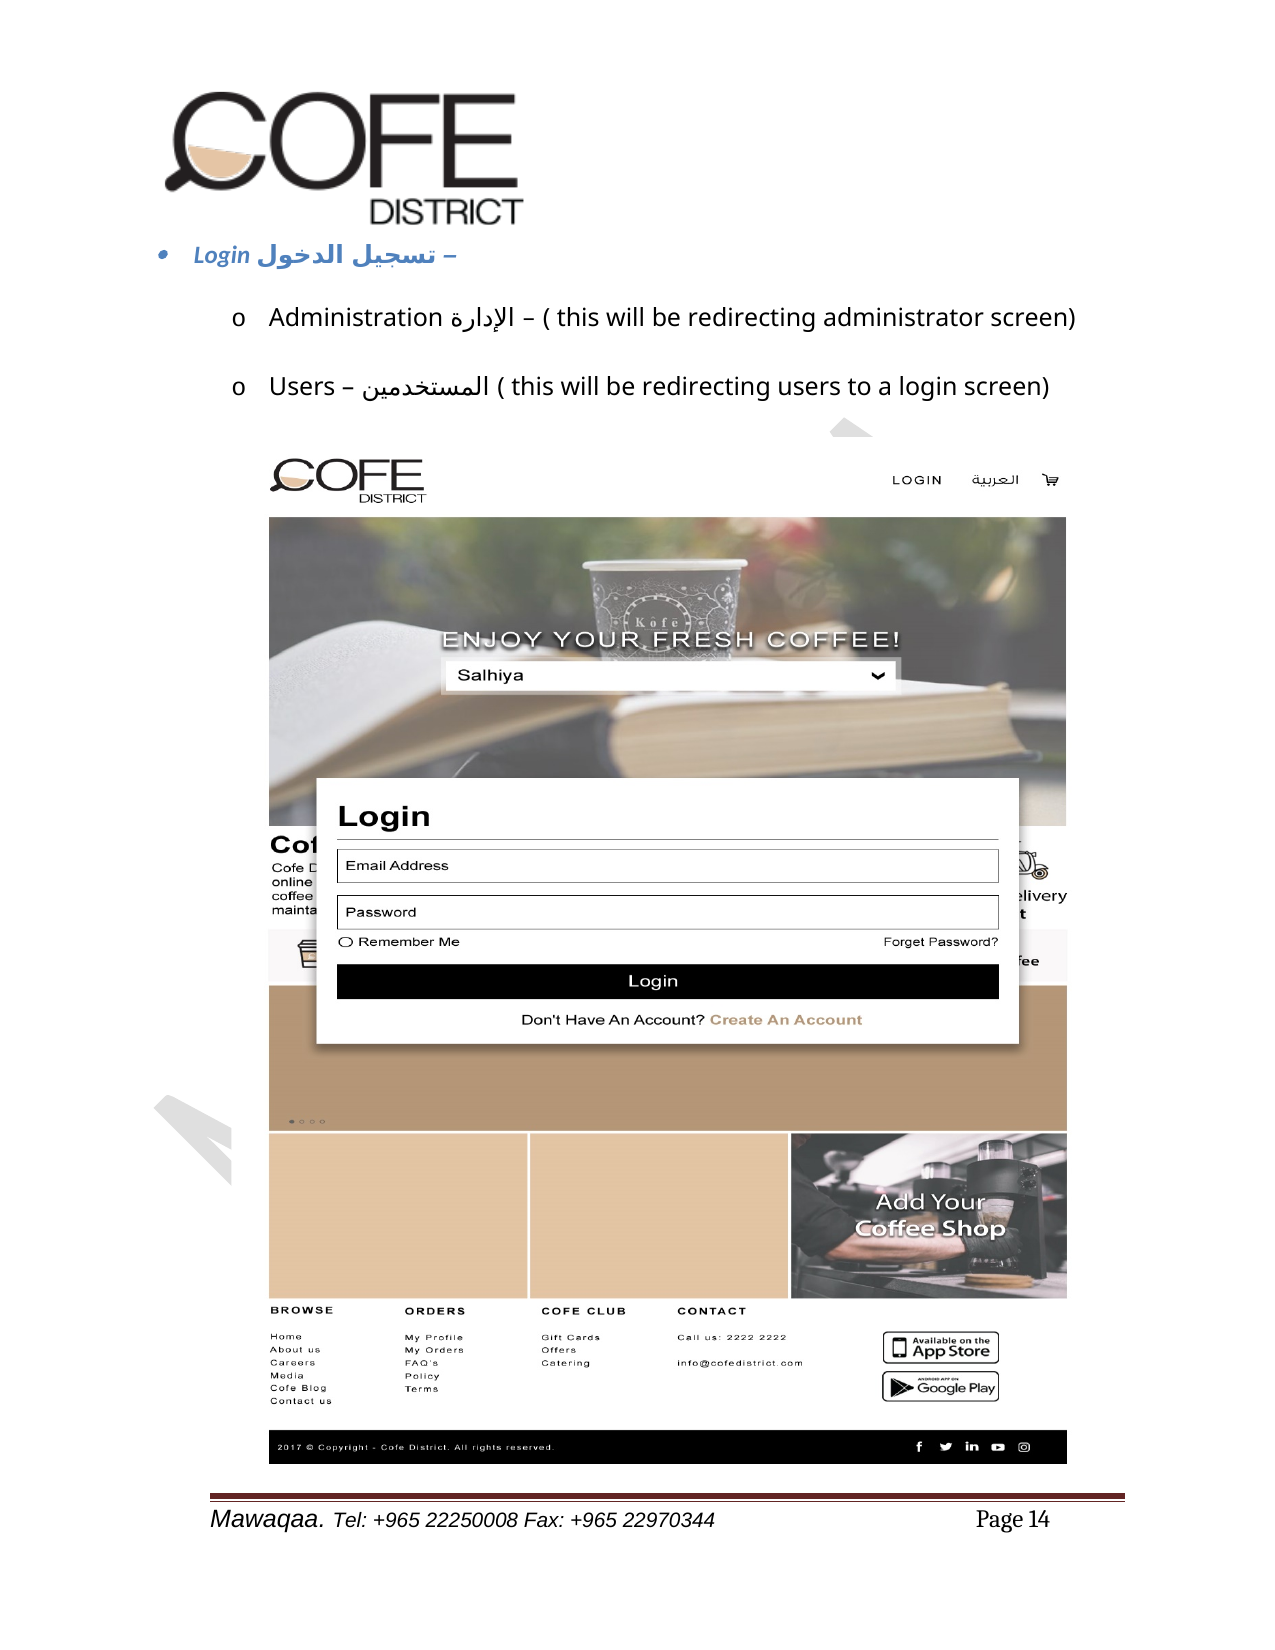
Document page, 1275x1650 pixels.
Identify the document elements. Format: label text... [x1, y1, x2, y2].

picture [231, 437, 1104, 1464]
picture [162, 81, 535, 233]
list Users – المستخدمين ( this will be redirecting users to a login screen) [231, 369, 1125, 403]
list Login تسجيل الدخول – [156, 239, 1125, 269]
list Administration الإدارة – ( this will be redirecting administrator screen) [231, 300, 1125, 334]
